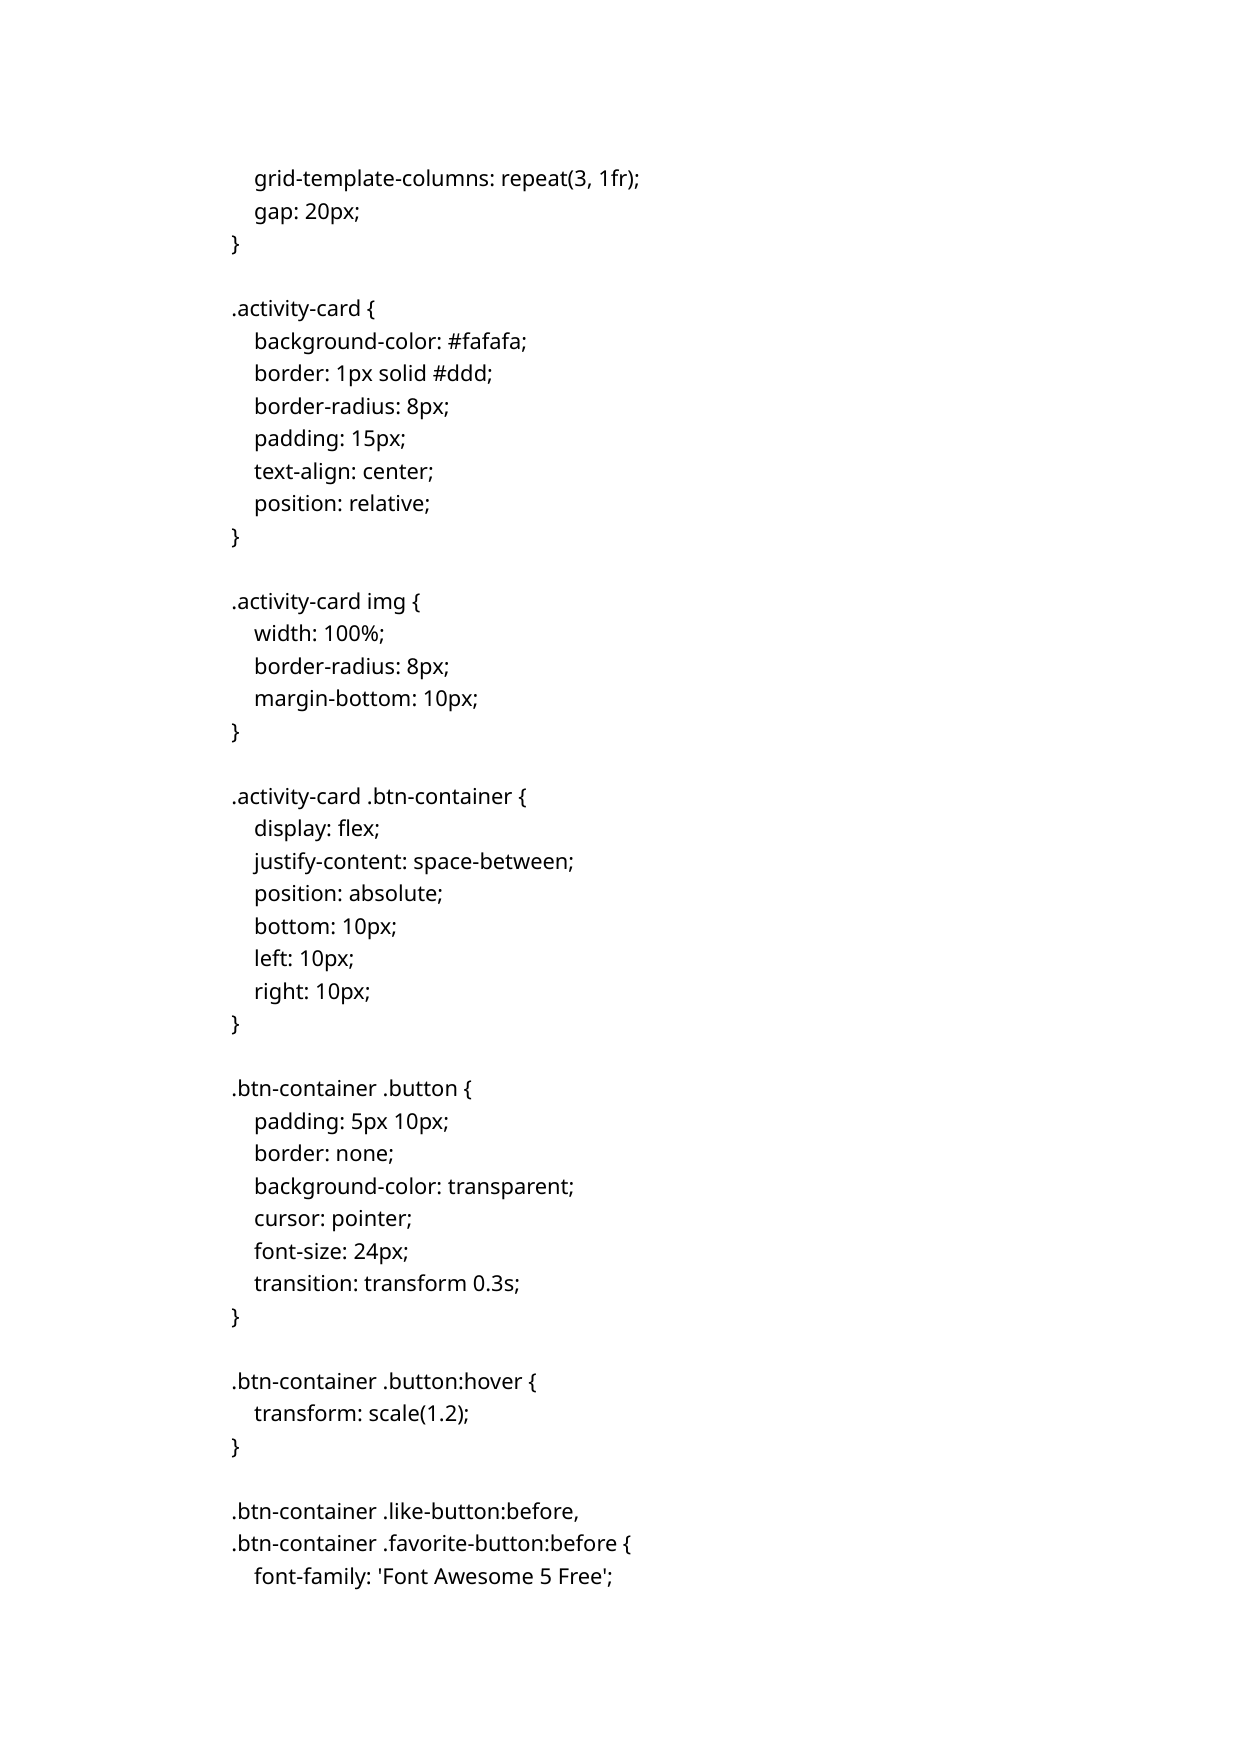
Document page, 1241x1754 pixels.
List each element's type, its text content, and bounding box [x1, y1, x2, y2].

text .btn-container .like-button:before, [187, 1494, 1053, 1527]
text border-radius: 8px; [187, 649, 1053, 682]
text margin-bottom: 10px; [187, 682, 1053, 714]
text .btn-container .button { [187, 1072, 1053, 1104]
text justify-content: space-between; [187, 844, 1053, 877]
text text-align: center; [187, 454, 1053, 487]
text background-color: transparent; [187, 1169, 1053, 1202]
text } [187, 1007, 1053, 1039]
text transition: transform 0.3s; [187, 1267, 1053, 1299]
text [187, 1527, 1053, 1559]
text font-size: 24px; [187, 1234, 1053, 1267]
text grid-template-columns: repeat(3, 1fr); [187, 162, 1053, 194]
text cursor: pointer; [187, 1202, 1053, 1234]
text .activity-card img { [187, 584, 1053, 617]
text width: 100%; [187, 617, 1053, 649]
text padding: 15px; [187, 422, 1053, 454]
text .activity-card .btn-container { [187, 779, 1053, 812]
text gap: 20px; [187, 194, 1053, 227]
text position: relative; [187, 487, 1053, 519]
text .btn-container .button:hover { [187, 1364, 1053, 1397]
text display: flex; [187, 812, 1053, 844]
text left: 10px; [187, 942, 1053, 974]
text } [187, 1429, 1053, 1462]
text font-family: 'Font Awesome 5 Free'; [187, 1559, 1053, 1592]
text padding: 5px 10px; [187, 1104, 1053, 1137]
text right: 10px; [187, 974, 1053, 1007]
text background-color: #fafafa; [187, 324, 1053, 357]
text transform: scale(1.2); [187, 1397, 1053, 1429]
text } [187, 227, 1053, 259]
text } [187, 519, 1053, 552]
text border: none; [187, 1137, 1053, 1169]
text } [187, 714, 1053, 747]
text border: 1px solid #ddd; [187, 357, 1053, 389]
text position: absolute; [187, 877, 1053, 909]
text .activity-card { [187, 292, 1053, 324]
text border-radius: 8px; [187, 389, 1053, 422]
text } [187, 1299, 1053, 1332]
text bottom: 10px; [187, 909, 1053, 942]
